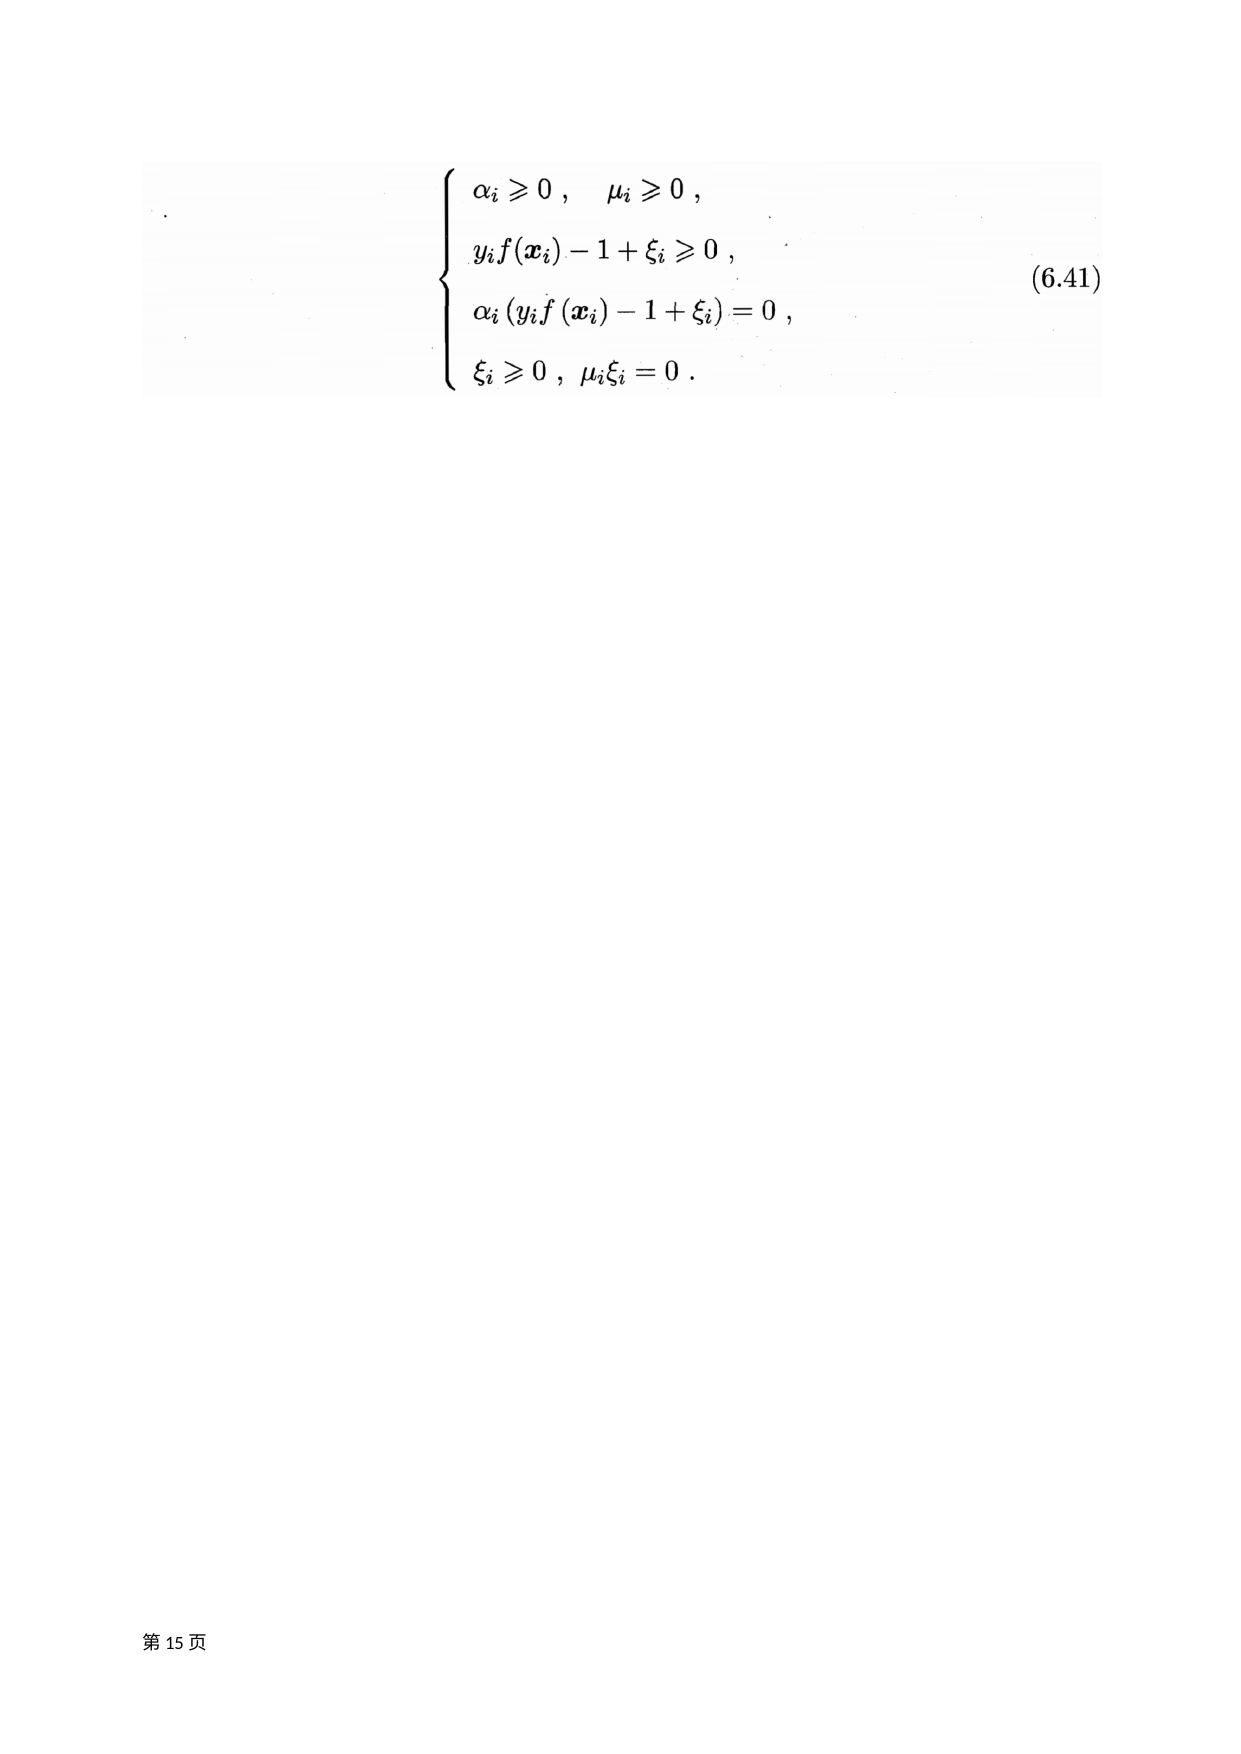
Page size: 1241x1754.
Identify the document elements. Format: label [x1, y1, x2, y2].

picture [141, 162, 1103, 397]
